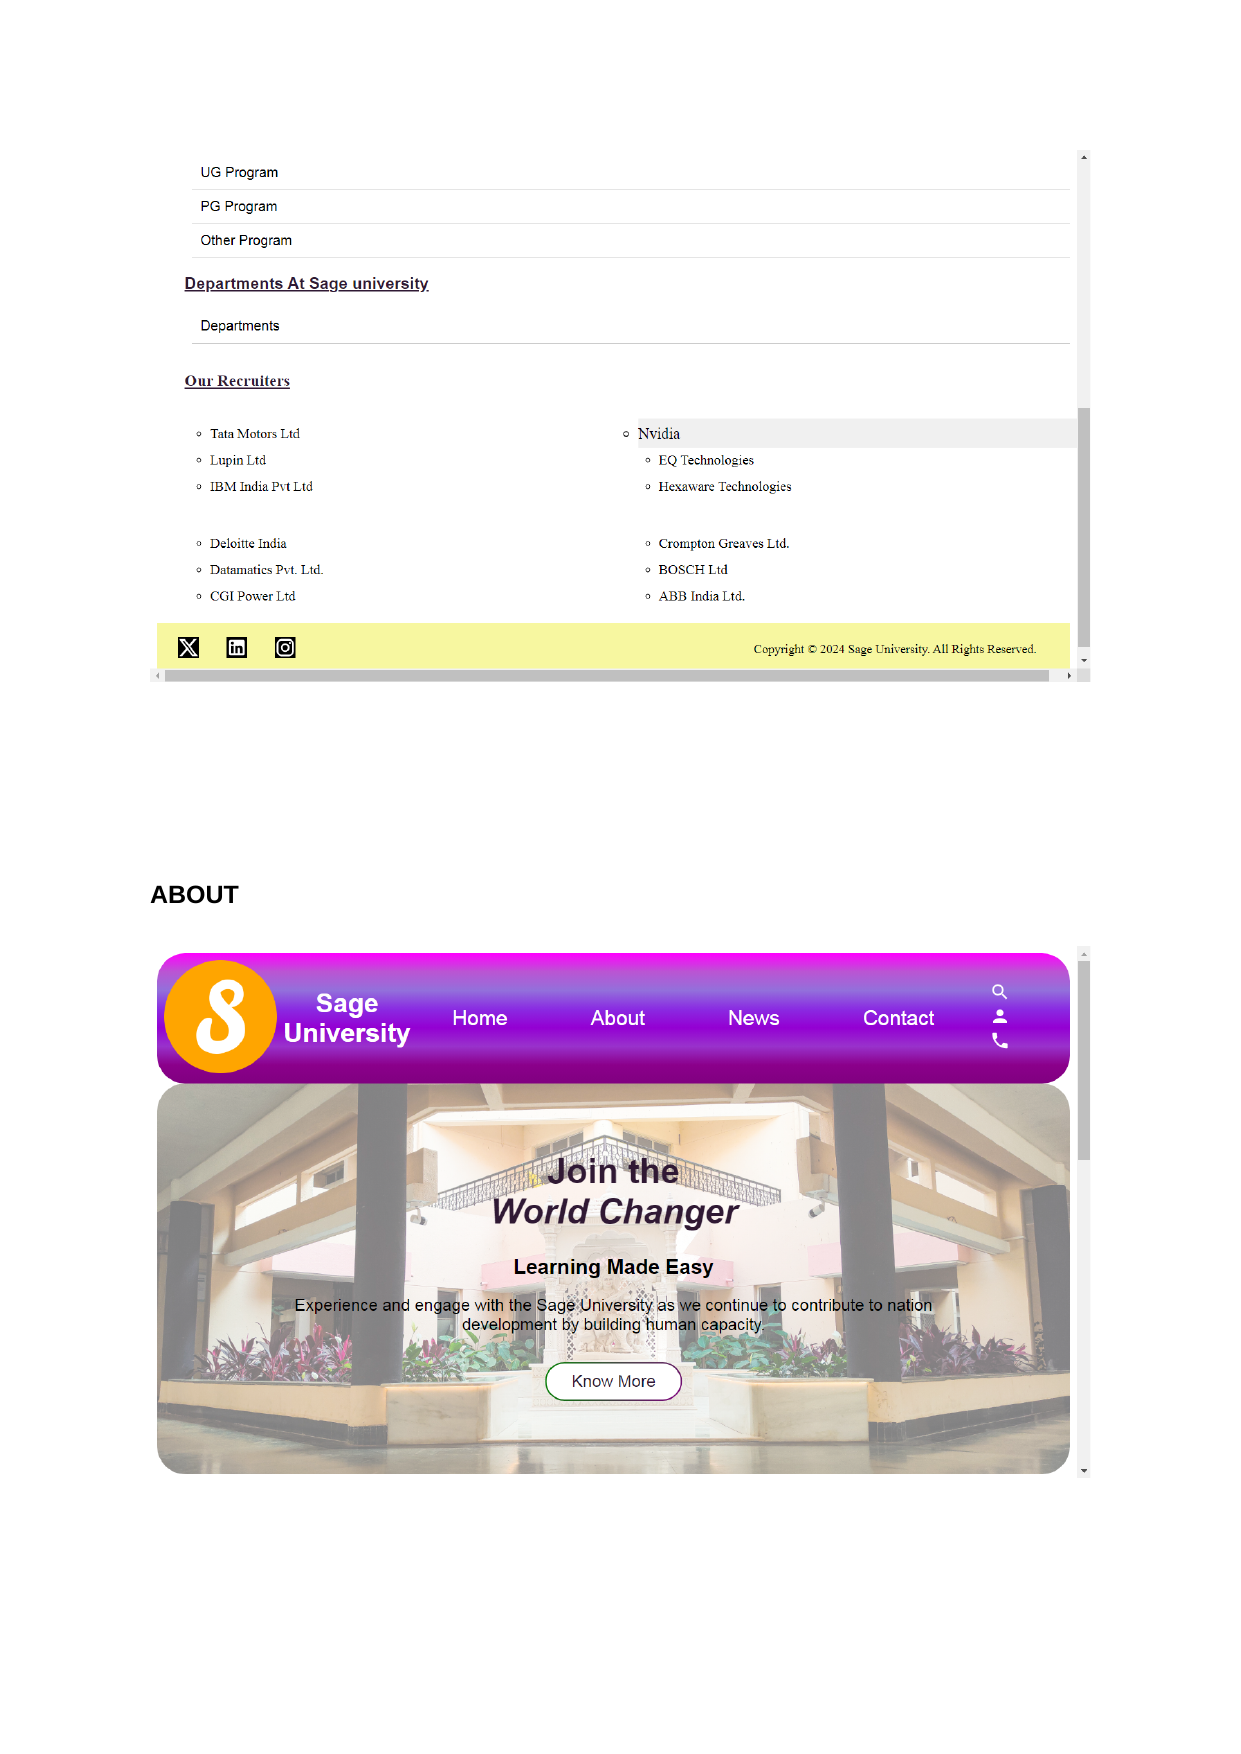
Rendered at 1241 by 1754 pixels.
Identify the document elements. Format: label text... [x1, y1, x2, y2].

text ABOUT [150, 880, 1090, 909]
picture [150, 946, 1091, 1478]
picture [150, 150, 1091, 682]
